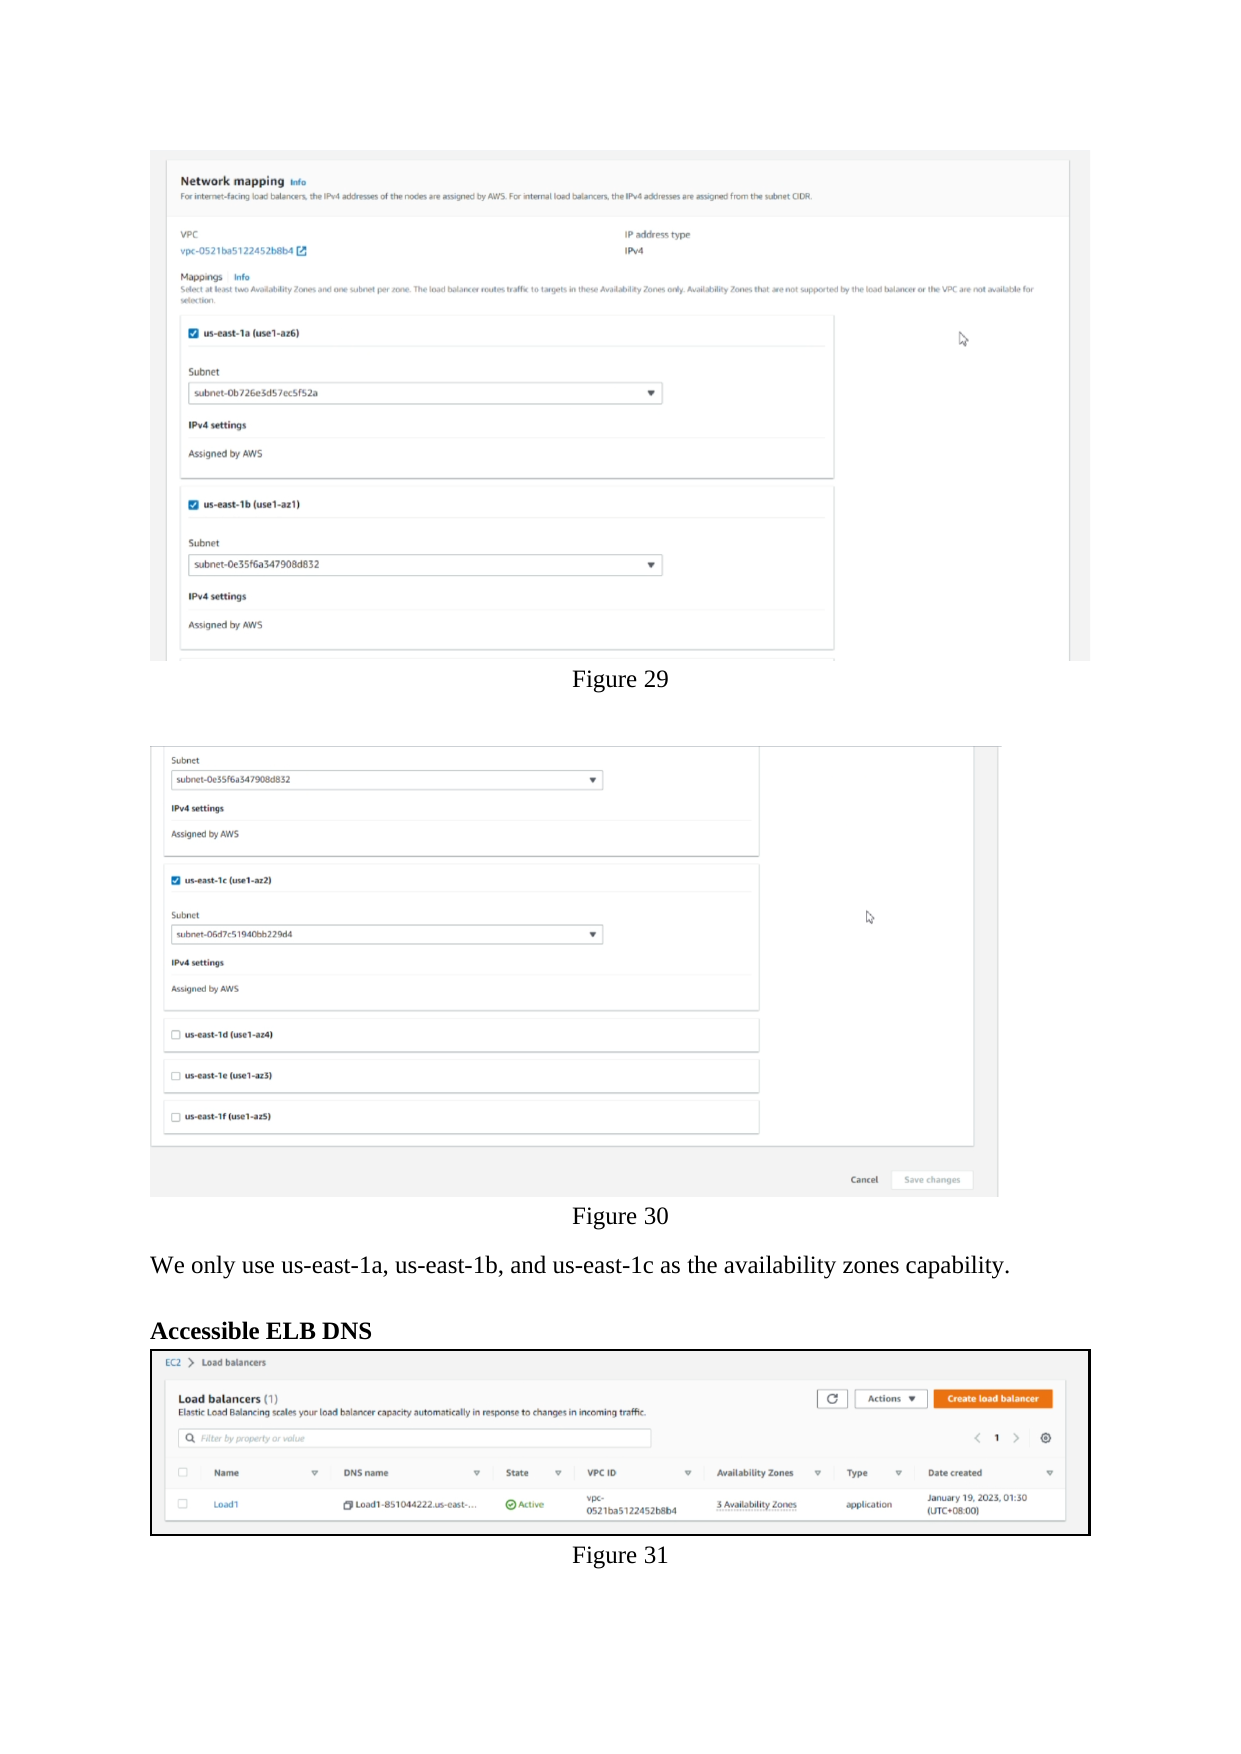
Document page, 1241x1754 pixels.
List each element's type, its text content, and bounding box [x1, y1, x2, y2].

picture [152, 1351, 1088, 1534]
text Accessible ELB DNS [150, 1316, 1090, 1345]
text Figure 30 [150, 1201, 1090, 1229]
text We only use us-east-1a, us-east-1b, and us-east-1c as the availability zones capability. [150, 1250, 1090, 1279]
text Figure 29 [150, 664, 1090, 693]
picture [150, 150, 1091, 661]
picture [150, 746, 1002, 1197]
text Figure 31 [150, 1540, 1090, 1569]
